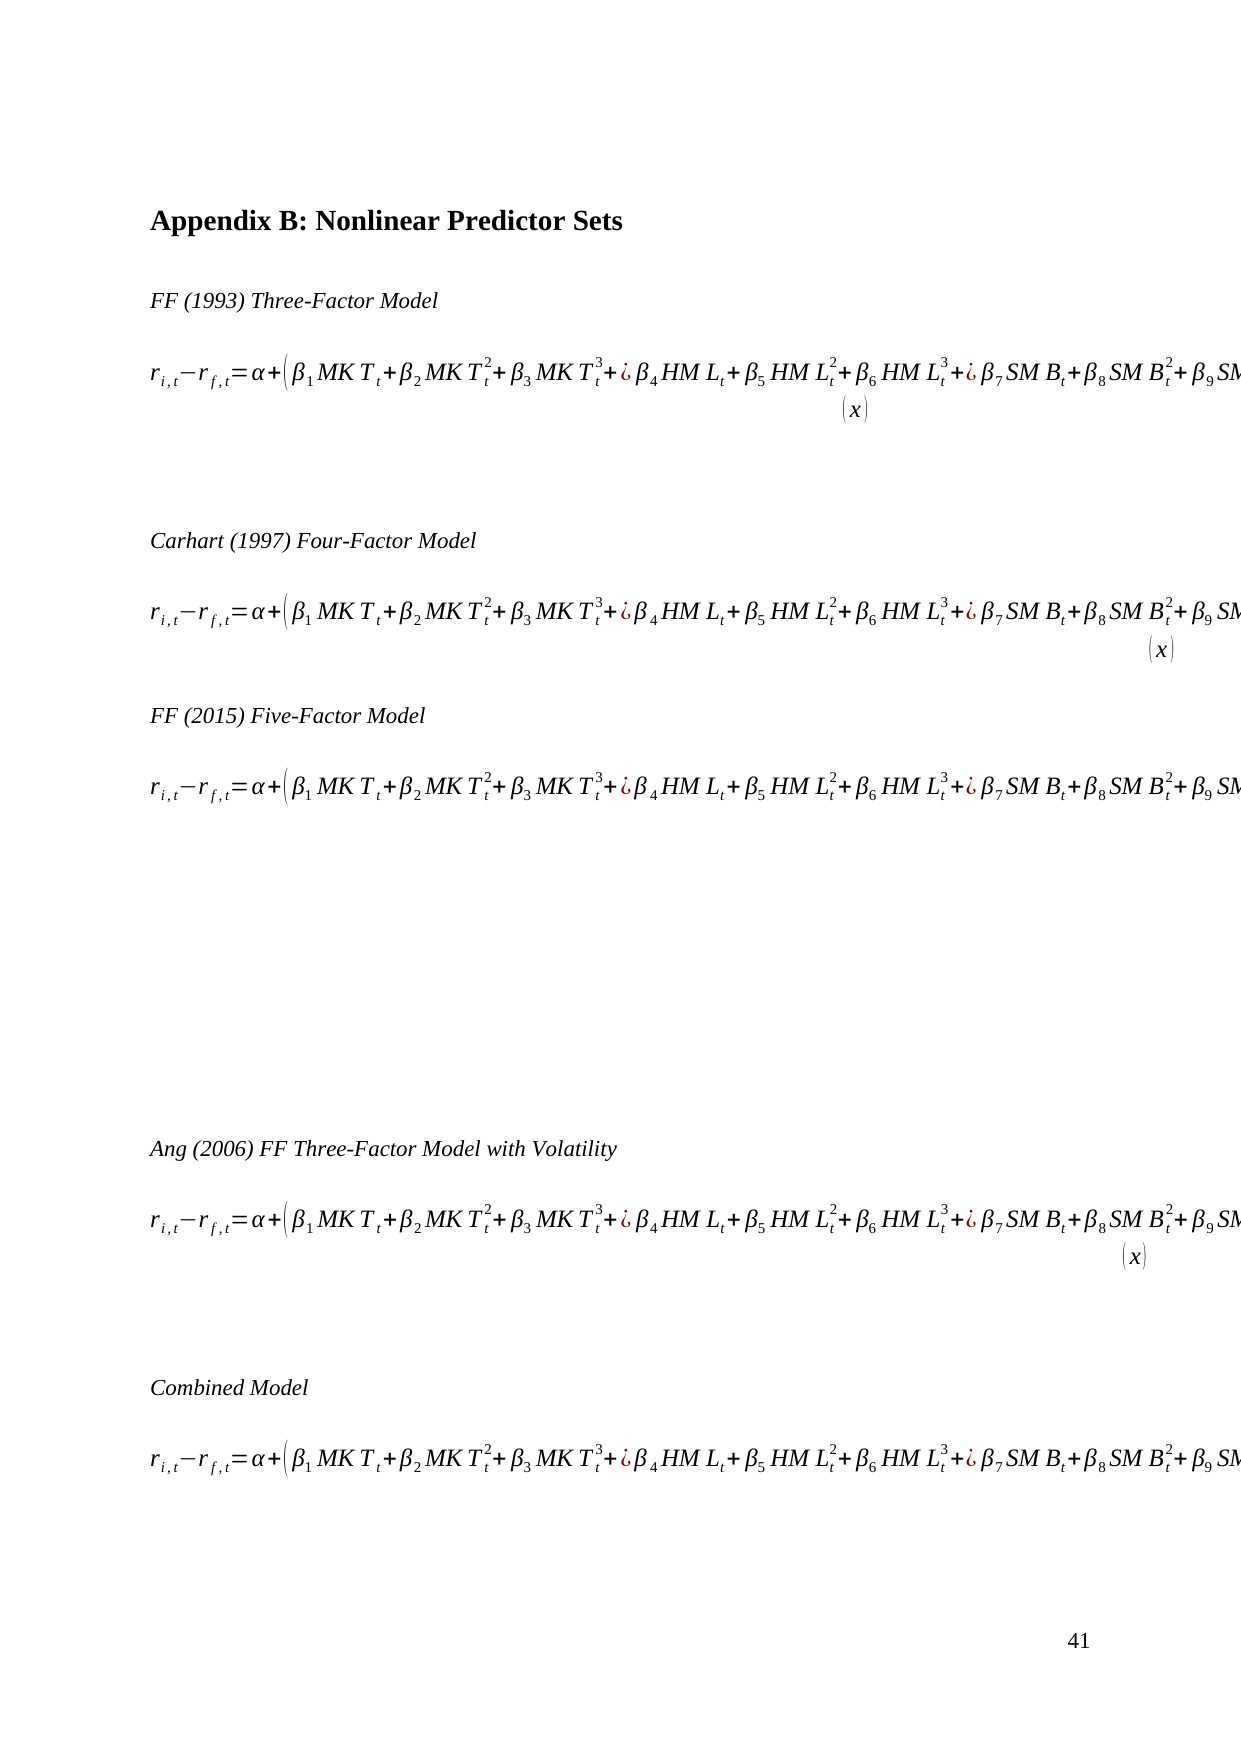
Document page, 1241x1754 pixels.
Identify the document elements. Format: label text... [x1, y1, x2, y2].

text Carhart (1997) Four-Factor Model [150, 527, 1090, 553]
text Appendix B: Nonlinear Predictor Sets [150, 203, 1090, 236]
text Ang (2006) FF Three-Factor Model with Volatility [150, 1135, 1090, 1161]
text FF (1993) Three-Factor Model [150, 288, 1090, 314]
text FF (2015) Five-Factor Model [150, 702, 1090, 728]
text Combined Model [150, 1374, 1090, 1400]
